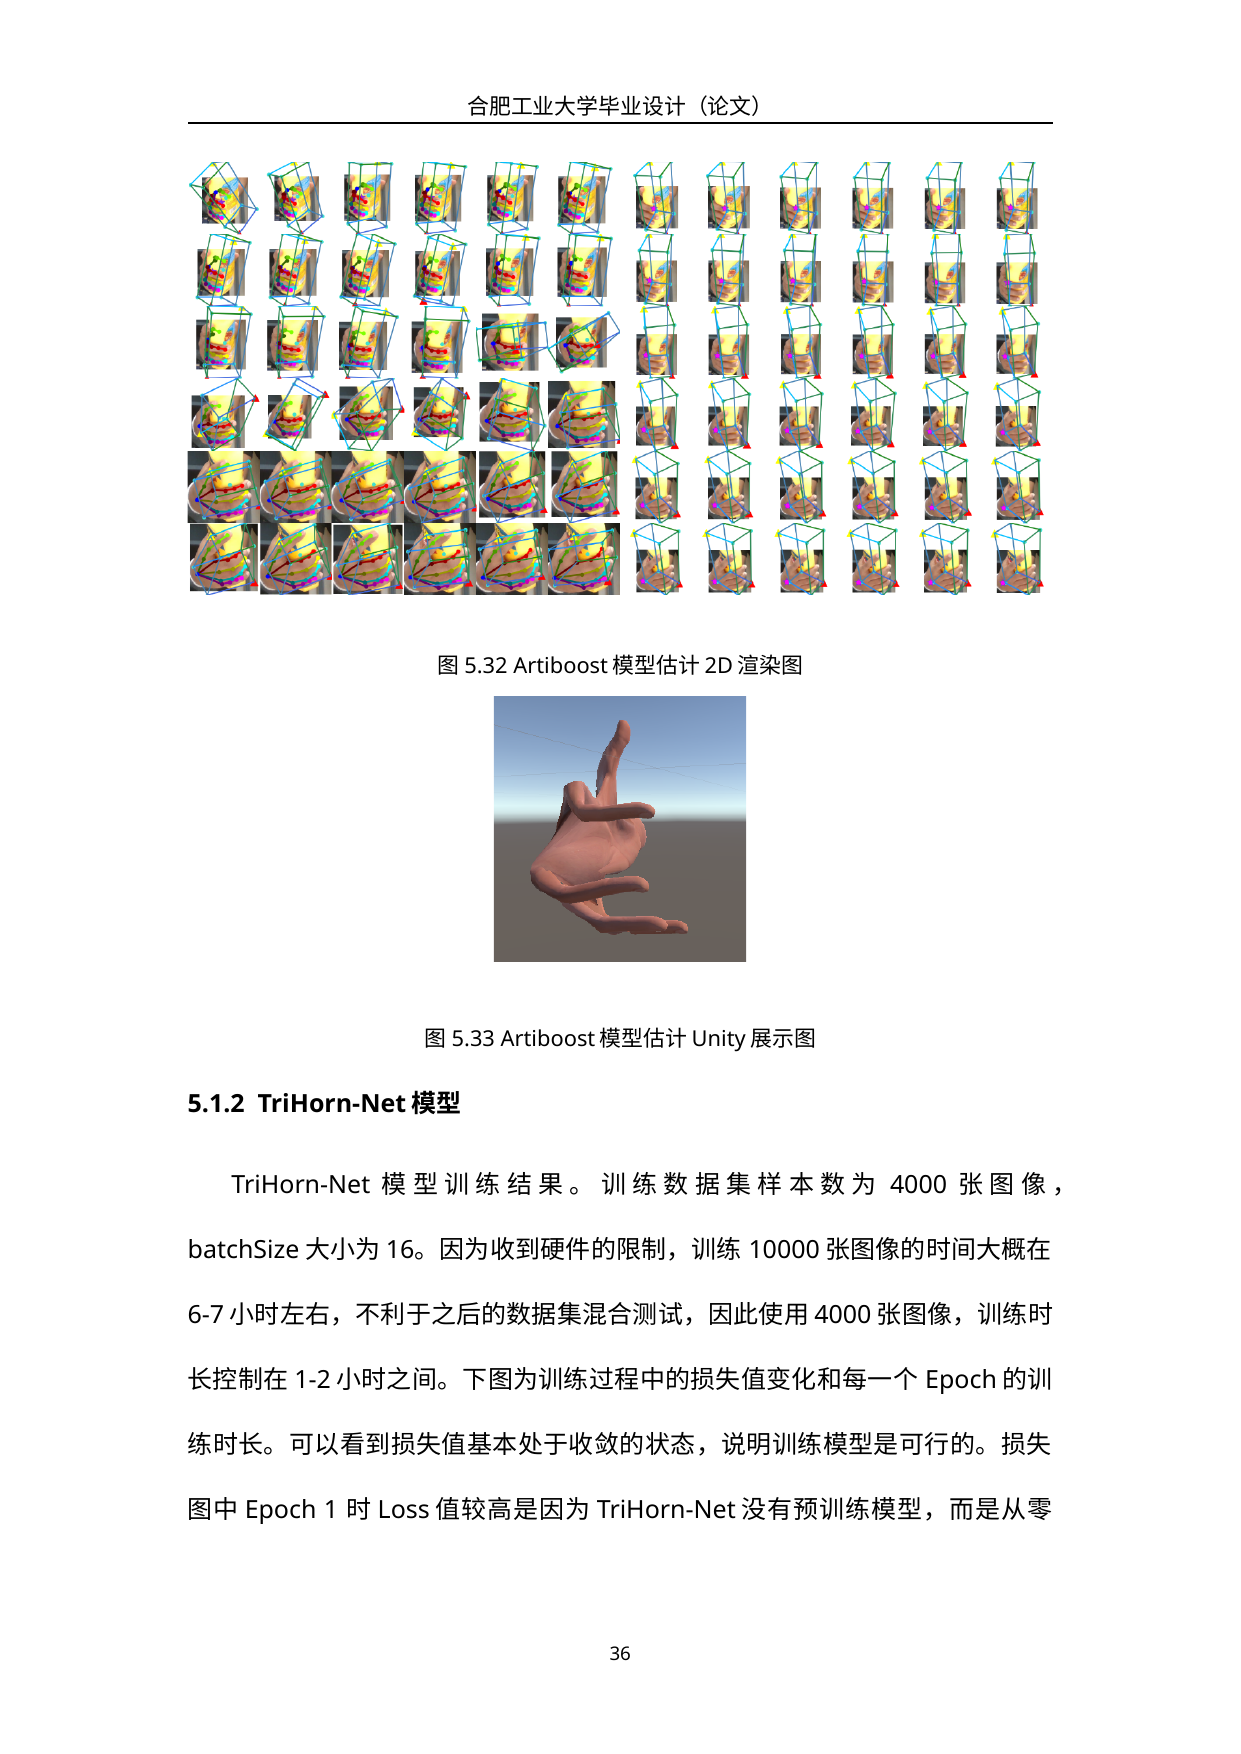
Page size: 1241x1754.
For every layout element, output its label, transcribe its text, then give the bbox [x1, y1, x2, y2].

subtitle 5.1.2 TriHorn-Net模型 [187, 1069, 1053, 1134]
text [187, 1151, 1053, 1541]
picture [187, 162, 1053, 595]
picture [493, 696, 747, 962]
